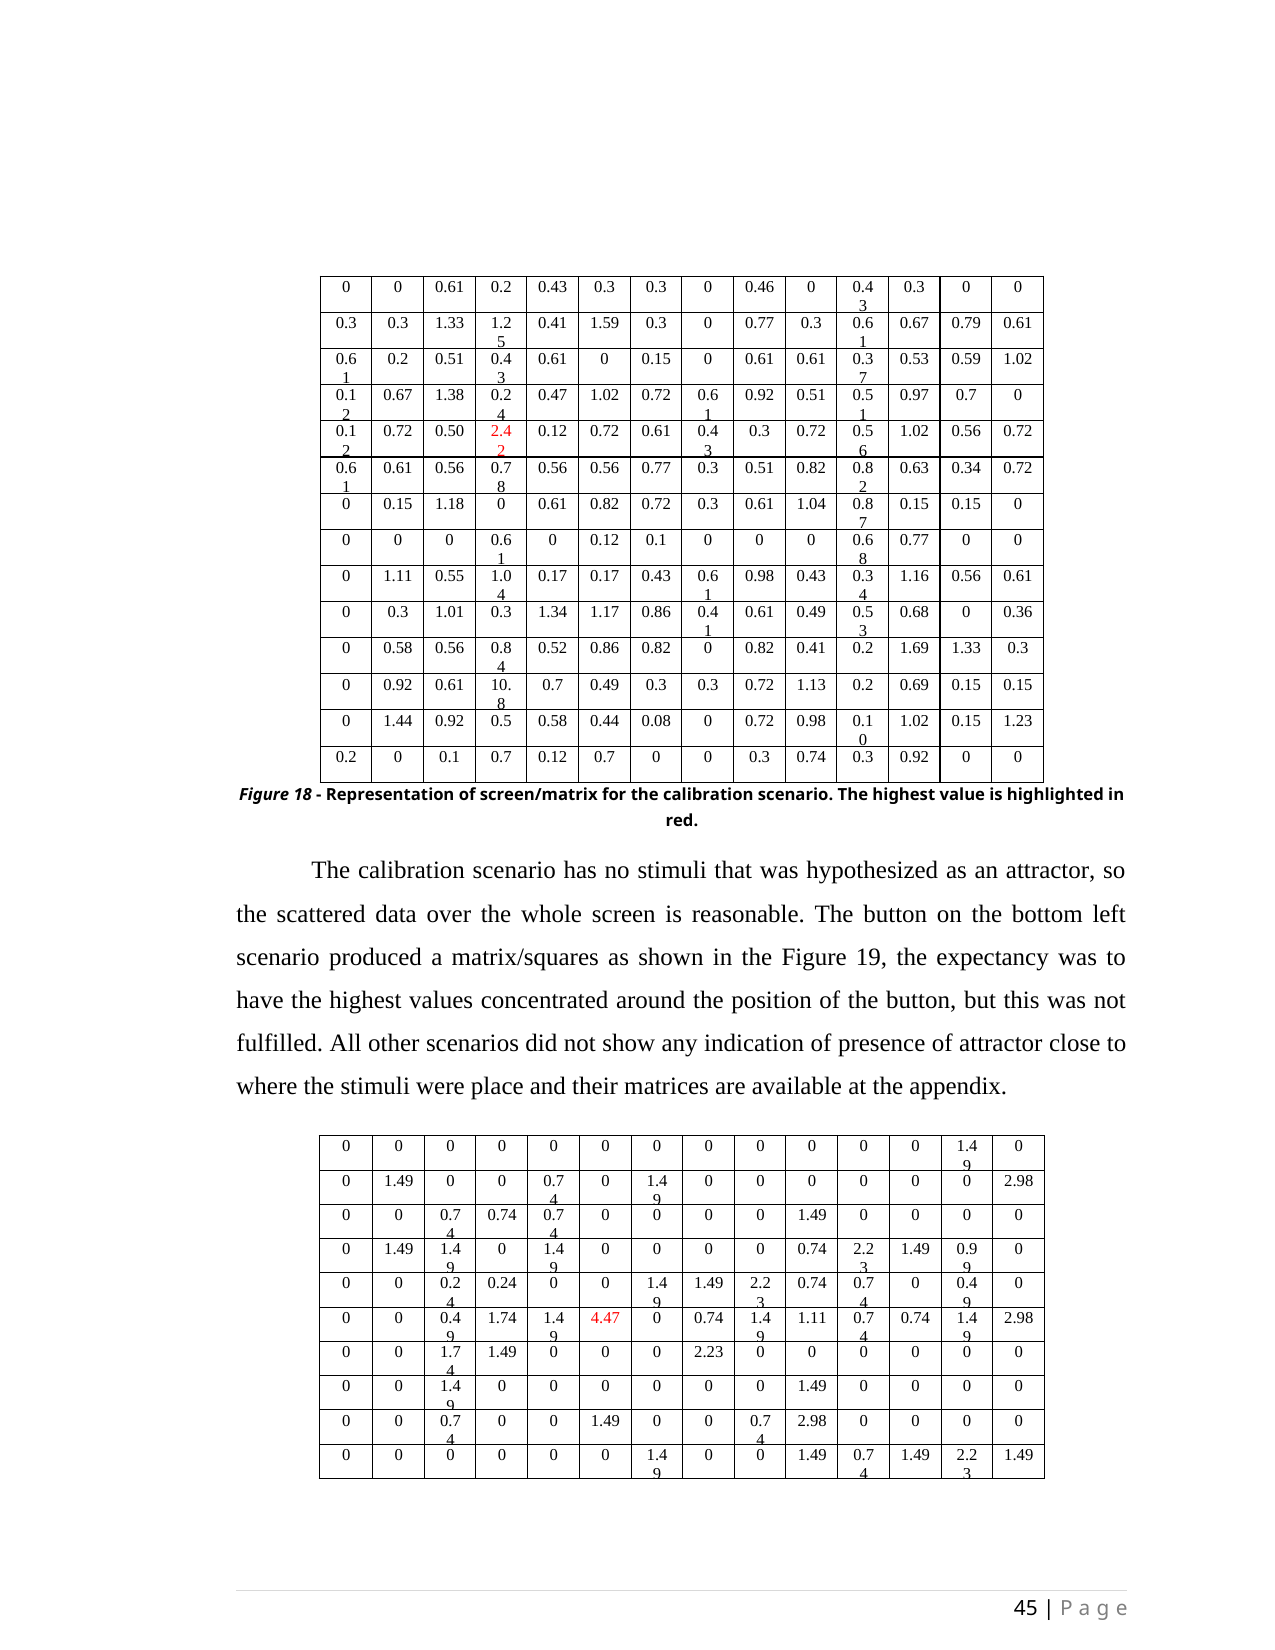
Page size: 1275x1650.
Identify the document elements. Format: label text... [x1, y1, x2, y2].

table_cell 0.10 [837, 710, 888, 746]
table_cell 0 [683, 1376, 734, 1409]
table_cell 1.49 [993, 1445, 1044, 1478]
table_cell 0 [838, 1410, 889, 1444]
table_cell 0.3 [992, 638, 1043, 673]
table_cell 0.61 [992, 313, 1043, 348]
table_cell 0.61 [992, 566, 1043, 601]
table_cell 0.59 [941, 349, 991, 384]
table_cell 0.56 [424, 458, 475, 492]
table_cell 0.3 [786, 313, 836, 348]
table_header 0 [941, 277, 991, 312]
table_cell 0.79 [941, 313, 991, 348]
table_cell 0.74 [838, 1308, 889, 1341]
table_cell 0.92 [889, 747, 939, 782]
table_cell 0.56 [941, 421, 991, 456]
table_cell 0 [682, 349, 733, 384]
table_cell 0.61 [527, 349, 578, 384]
table_cell 1.49 [786, 1445, 837, 1478]
table_cell 0.74 [786, 1273, 837, 1307]
table_cell 0.72 [372, 421, 423, 456]
table_cell 0.51 [837, 385, 888, 420]
table_cell 0 [372, 530, 423, 565]
table_cell 0.7 [476, 747, 526, 782]
table_cell 0.82 [837, 458, 888, 492]
table_cell 1.34 [527, 602, 578, 637]
table_cell 0 [528, 1273, 579, 1307]
table_header 0 [890, 1136, 941, 1169]
table_cell 1.02 [889, 421, 939, 456]
table_cell 1.04 [476, 566, 526, 601]
table_cell 0 [528, 1376, 579, 1409]
table_cell 0.56 [579, 458, 630, 492]
table_cell 0 [993, 1205, 1044, 1238]
table_cell 0 [941, 747, 991, 782]
table_header 0 [425, 1136, 475, 1169]
table_cell 1.49 [528, 1239, 579, 1272]
table_cell 0.52 [527, 638, 578, 673]
table_cell 0.77 [889, 530, 939, 565]
table_cell 0 [373, 1273, 424, 1307]
table_cell 0.15 [372, 494, 423, 529]
table_cell 0 [580, 1171, 631, 1204]
table_cell 0 [786, 530, 836, 565]
table_cell 0.5 [476, 710, 526, 746]
table_cell 0.61 [372, 458, 423, 492]
table_cell 0 [632, 1342, 682, 1375]
table_cell 0 [786, 1171, 837, 1204]
table_cell 0 [321, 602, 371, 637]
table_cell 0 [321, 710, 371, 746]
table_cell 0.72 [992, 421, 1043, 456]
table_cell 2.23 [735, 1273, 785, 1307]
table_cell 2.98 [786, 1410, 837, 1444]
table_cell 0.56 [424, 638, 475, 673]
table_cell 0 [476, 1445, 527, 1478]
table_cell 0.41 [527, 313, 578, 348]
table_cell 0.78 [476, 458, 526, 492]
table_cell 0.72 [786, 421, 836, 456]
table_cell 0 [838, 1342, 889, 1375]
table_cell 0 [321, 674, 371, 709]
table_cell 0.15 [889, 494, 939, 529]
table_cell 0.77 [734, 313, 785, 348]
table_cell 0 [321, 494, 371, 529]
table_cell 0.61 [527, 494, 578, 529]
table_cell 0 [992, 747, 1043, 782]
table_cell 0 [373, 1410, 424, 1444]
table_cell 0.61 [321, 458, 371, 492]
table_cell 0.24 [425, 1273, 475, 1307]
table_cell 0 [373, 1205, 424, 1238]
table_cell 0 [580, 1239, 631, 1272]
table_header 0.43 [837, 277, 888, 312]
table_cell 0.68 [889, 602, 939, 637]
table_cell 0.7 [941, 385, 991, 420]
table_cell 0 [632, 1308, 682, 1341]
table_cell 0 [320, 1205, 372, 1238]
table_cell 0.3 [837, 747, 888, 782]
table_cell 1.02 [889, 710, 939, 746]
table_cell 0 [632, 1410, 682, 1444]
table_cell 0.3 [372, 602, 423, 637]
table_cell 0 [890, 1410, 941, 1444]
table_cell 0 [941, 602, 991, 637]
table_cell 0.61 [631, 421, 681, 456]
table_cell 0.43 [786, 566, 836, 601]
table_cell 1.02 [579, 385, 630, 420]
table_cell 0.61 [424, 674, 475, 709]
table_cell 1.49 [425, 1376, 475, 1409]
table_header 0 [632, 1136, 682, 1169]
table_header 0 [373, 1136, 424, 1169]
table_cell 1.49 [580, 1410, 631, 1444]
table_cell 0.49 [786, 602, 836, 637]
table_cell 2.23 [683, 1342, 734, 1375]
table_cell 0.56 [527, 458, 578, 492]
table_cell 0.51 [734, 458, 785, 492]
table_cell 0 [320, 1308, 372, 1341]
table_cell 0 [373, 1376, 424, 1409]
table_cell 0.69 [889, 674, 939, 709]
table_cell 0 [632, 1239, 682, 1272]
table_cell 1.59 [579, 313, 630, 348]
table_cell 1.33 [941, 638, 991, 673]
table_cell 0 [320, 1410, 372, 1444]
table_header 0 [786, 1136, 837, 1169]
table_cell 0 [993, 1410, 1044, 1444]
table_header 0.43 [527, 277, 578, 312]
table_header 1.49 [942, 1136, 992, 1169]
table_cell 0 [682, 638, 733, 673]
table_cell 0 [838, 1171, 889, 1204]
table_cell 0.49 [942, 1273, 992, 1307]
table_cell 0.74 [786, 1239, 837, 1272]
table_cell 0.72 [631, 385, 681, 420]
table_cell 0.58 [372, 638, 423, 673]
table_cell 0.87 [837, 494, 888, 529]
table_cell 0.67 [372, 385, 423, 420]
table_cell 0.3 [682, 674, 733, 709]
table_cell 0.82 [786, 458, 836, 492]
table_cell 0.47 [527, 385, 578, 420]
table_cell 0 [735, 1239, 785, 1272]
table_cell 1.49 [632, 1171, 682, 1204]
table_cell 1.23 [992, 710, 1043, 746]
table_header 0.2 [476, 277, 526, 312]
table_cell 0 [682, 747, 733, 782]
table_cell 0 [942, 1410, 992, 1444]
table_cell 0 [580, 1205, 631, 1238]
table_cell 0.15 [941, 494, 991, 529]
table_cell 1.25 [476, 313, 526, 348]
table_cell 0.3 [321, 313, 371, 348]
table_cell 0.2 [321, 747, 371, 782]
table_cell 0.74 [425, 1205, 475, 1238]
table_cell 0 [320, 1376, 372, 1409]
table_cell 0 [992, 385, 1043, 420]
table_cell 0 [890, 1342, 941, 1375]
table_cell 0.12 [527, 747, 578, 782]
table_cell 0.72 [992, 458, 1043, 492]
table_cell 1.04 [786, 494, 836, 529]
table_cell 1.74 [425, 1342, 475, 1375]
table_cell 0.3 [682, 494, 733, 529]
table_cell 0.12 [321, 421, 371, 456]
table_cell 0 [942, 1342, 992, 1375]
table_cell 0.61 [734, 349, 785, 384]
table_cell 0 [735, 1171, 785, 1204]
table_cell 0 [372, 747, 423, 782]
table_cell 0.74 [528, 1171, 579, 1204]
table_cell 1.01 [424, 602, 475, 637]
table_cell 0 [320, 1171, 372, 1204]
table_cell 0 [528, 1445, 579, 1478]
table_cell 0.15 [992, 674, 1043, 709]
table_cell 0 [425, 1445, 475, 1478]
table_cell 0.68 [837, 530, 888, 565]
table_cell 0 [476, 1239, 527, 1272]
table_cell 0.56 [941, 566, 991, 601]
table_cell 1.49 [373, 1239, 424, 1272]
table_cell 0.74 [425, 1410, 475, 1444]
table_cell 0.61 [734, 602, 785, 637]
table_header 0 [682, 277, 733, 312]
table_cell 0.2 [837, 674, 888, 709]
table_cell 0.12 [579, 530, 630, 565]
table_cell 1.69 [889, 638, 939, 673]
table_cell 0 [838, 1205, 889, 1238]
table_cell 0.43 [682, 421, 733, 456]
table_cell 0.61 [682, 385, 733, 420]
table_header 0.46 [734, 277, 785, 312]
table_cell 0.12 [527, 421, 578, 456]
table_cell 1.33 [424, 313, 475, 348]
table_cell 0 [992, 494, 1043, 529]
table_cell 1.16 [889, 566, 939, 601]
table_cell 2.23 [942, 1445, 992, 1478]
table_cell 0 [528, 1342, 579, 1375]
table_cell 0 [580, 1273, 631, 1307]
table_cell 1.49 [890, 1445, 941, 1478]
table_cell 0 [580, 1342, 631, 1375]
table_cell 0 [580, 1376, 631, 1409]
table_cell 0.56 [837, 421, 888, 456]
table_cell 0.84 [476, 638, 526, 673]
table_cell 1.11 [372, 566, 423, 601]
table_cell 0 [320, 1273, 372, 1307]
table_cell 0 [890, 1273, 941, 1307]
table_header 0 [476, 1136, 527, 1169]
table_cell 1.13 [786, 674, 836, 709]
table_cell 0.3 [734, 747, 785, 782]
table_cell 0.63 [889, 458, 939, 492]
table_cell 0 [579, 349, 630, 384]
table_cell 0.86 [579, 638, 630, 673]
table_cell 0 [476, 1410, 527, 1444]
table_cell 0.74 [838, 1273, 889, 1307]
table_cell 0.74 [528, 1205, 579, 1238]
table_cell 0.61 [682, 566, 733, 601]
table_cell 1.49 [425, 1239, 475, 1272]
table_cell 0.67 [889, 313, 939, 348]
table_cell 0.86 [631, 602, 681, 637]
table_cell 0.51 [786, 385, 836, 420]
table_cell 0 [992, 530, 1043, 565]
table_cell 0.7 [527, 674, 578, 709]
table_cell 1.49 [476, 1342, 527, 1375]
table_header 0 [528, 1136, 579, 1169]
table_header 0 [321, 277, 371, 312]
table_cell 4.47 [580, 1308, 631, 1341]
table_cell 0.49 [425, 1308, 475, 1341]
table_cell 0.37 [837, 349, 888, 384]
table_cell 0 [682, 313, 733, 348]
table_cell 1.49 [632, 1273, 682, 1307]
table_cell 1.11 [786, 1308, 837, 1341]
table_cell 0.61 [837, 313, 888, 348]
table_cell 2.42 [476, 421, 526, 456]
table_cell 0.58 [527, 710, 578, 746]
table_cell 0.92 [424, 710, 475, 746]
table_cell 0.92 [734, 385, 785, 420]
table_cell 0.15 [941, 674, 991, 709]
table_cell 0.72 [734, 674, 785, 709]
table_cell 0.61 [734, 494, 785, 529]
table_cell 0.7 [579, 747, 630, 782]
table_cell 0.53 [889, 349, 939, 384]
table_cell 0 [941, 530, 991, 565]
table_cell 0.12 [321, 385, 371, 420]
table_cell 0.92 [372, 674, 423, 709]
table_cell 0.72 [734, 710, 785, 746]
table_cell 0 [373, 1308, 424, 1341]
table_cell 0 [942, 1376, 992, 1409]
table_cell 0 [320, 1342, 372, 1375]
table_cell 0.24 [476, 385, 526, 420]
table_header 0.3 [631, 277, 681, 312]
table_cell 0.72 [631, 494, 681, 529]
table_cell 1.38 [424, 385, 475, 420]
table_cell 0.82 [734, 638, 785, 673]
table_cell 0.53 [837, 602, 888, 637]
table_cell 0 [942, 1171, 992, 1204]
table_cell 0.41 [682, 602, 733, 637]
table_cell 0 [632, 1376, 682, 1409]
table_cell 0 [320, 1445, 372, 1478]
table_header 0 [580, 1136, 631, 1169]
table_cell 0.17 [527, 566, 578, 601]
table_cell 0.3 [734, 421, 785, 456]
table_cell 0 [527, 530, 578, 565]
table_cell 0 [838, 1376, 889, 1409]
table_cell 0.99 [942, 1239, 992, 1272]
table_cell 0.3 [476, 602, 526, 637]
table_cell 0.15 [631, 349, 681, 384]
table_cell 0 [734, 530, 785, 565]
table_cell 0.24 [476, 1273, 527, 1307]
table_cell 0.82 [579, 494, 630, 529]
table_cell 0.34 [837, 566, 888, 601]
table_cell 0 [993, 1239, 1044, 1272]
table_cell 0 [682, 530, 733, 565]
table_cell 0.55 [424, 566, 475, 601]
table_cell 0.3 [682, 458, 733, 492]
table_cell 0.43 [631, 566, 681, 601]
table_cell 0.50 [424, 421, 475, 456]
table_cell 0 [425, 1171, 475, 1204]
table_cell 0.17 [579, 566, 630, 601]
table_header 0 [838, 1136, 889, 1169]
table_cell 0.74 [735, 1410, 785, 1444]
table_cell 0 [993, 1342, 1044, 1375]
table_cell 0.77 [631, 458, 681, 492]
table_cell 0.74 [476, 1205, 527, 1238]
table_cell 0.61 [321, 349, 371, 384]
table_cell 0 [890, 1171, 941, 1204]
table_cell 0 [735, 1205, 785, 1238]
table_cell 0 [683, 1205, 734, 1238]
table_cell 0.72 [579, 421, 630, 456]
table_cell 0 [321, 638, 371, 673]
table_cell 0.74 [890, 1308, 941, 1341]
table_cell 0 [580, 1445, 631, 1478]
table_cell 0.61 [476, 530, 526, 565]
table_cell 0.36 [992, 602, 1043, 637]
table_cell 0 [632, 1205, 682, 1238]
table_cell 0 [993, 1376, 1044, 1409]
text The calibration scenario has no stimuli that was hypothesized as an attractor, so the scattered data over the whole screen is reasonable. The button on the bottom left scenario produced a matrix/squares as shown in the Figure 19, the expectancy was to have the highest values concentrated around the position of the button, but this was not fulfilled. All other scenarios did not show any indication of presence of attractor close to where the stimuli were place and their matrices are available at the appendix. [236, 856, 1127, 1100]
table_header 0.3 [889, 277, 939, 312]
table_cell 0 [424, 530, 475, 565]
table_cell 0 [735, 1376, 785, 1409]
table_cell 1.49 [632, 1445, 682, 1478]
table_cell 0.98 [734, 566, 785, 601]
table_cell 0 [373, 1342, 424, 1375]
table_cell 0 [528, 1410, 579, 1444]
table_cell 0.82 [631, 638, 681, 673]
table_cell 1.49 [528, 1308, 579, 1341]
table_cell 0.51 [424, 349, 475, 384]
table_header 0.61 [424, 277, 475, 312]
table_cell 0 [735, 1342, 785, 1375]
table_cell 0 [683, 1239, 734, 1272]
table_cell 0 [735, 1445, 785, 1478]
table_cell 0 [476, 1171, 527, 1204]
table_cell 0.2 [372, 349, 423, 384]
table_cell 0 [786, 1342, 837, 1375]
table_cell 0 [476, 494, 526, 529]
table_cell 1.74 [476, 1308, 527, 1341]
table_cell 0.3 [631, 313, 681, 348]
table_cell 1.17 [579, 602, 630, 637]
table_cell 0.98 [786, 710, 836, 746]
text Figure 18 - Representation of screen/matrix for the calibration scenario. The highest value is highlighted in red. [236, 783, 1127, 831]
table_cell 0.41 [786, 638, 836, 673]
table_cell 0 [320, 1239, 372, 1272]
table_cell 2.98 [993, 1308, 1044, 1341]
table_cell 0.97 [889, 385, 939, 420]
table_cell 0.1 [631, 530, 681, 565]
table_cell 0 [631, 747, 681, 782]
table_header 0 [683, 1136, 734, 1169]
table_cell 0.44 [579, 710, 630, 746]
table_cell 0 [942, 1205, 992, 1238]
table_cell 10.8 [476, 674, 526, 709]
table_cell 1.49 [683, 1273, 734, 1307]
table_cell 2.98 [993, 1171, 1044, 1204]
table_cell 0 [321, 530, 371, 565]
table_header 0 [372, 277, 423, 312]
table_cell 0.74 [786, 747, 836, 782]
table_cell 0.74 [683, 1308, 734, 1341]
table_cell 0 [890, 1205, 941, 1238]
table_cell 1.49 [373, 1171, 424, 1204]
table_cell 0.3 [372, 313, 423, 348]
table_cell 0 [683, 1445, 734, 1478]
table_cell 0 [373, 1445, 424, 1478]
table_cell 0.34 [941, 458, 991, 492]
table_cell 0 [683, 1410, 734, 1444]
table_cell 0.3 [631, 674, 681, 709]
table_cell 1.49 [735, 1308, 785, 1341]
table_cell 1.49 [786, 1205, 837, 1238]
table_cell 0 [683, 1171, 734, 1204]
table_cell 2.23 [838, 1239, 889, 1272]
table_cell 0 [476, 1376, 527, 1409]
table_cell 0 [321, 566, 371, 601]
table_cell 0.74 [838, 1445, 889, 1478]
table_cell 1.49 [942, 1308, 992, 1341]
table_cell 1.02 [992, 349, 1043, 384]
table_cell 0.1 [424, 747, 475, 782]
table_cell 0.2 [837, 638, 888, 673]
table_cell 0.08 [631, 710, 681, 746]
table_header 0.3 [579, 277, 630, 312]
table_header 0 [993, 1136, 1044, 1169]
table_header 0 [786, 277, 836, 312]
table_header 0 [735, 1136, 785, 1169]
table_cell 0 [993, 1273, 1044, 1307]
table_cell 1.18 [424, 494, 475, 529]
table_cell 0.43 [476, 349, 526, 384]
table_cell 1.49 [890, 1239, 941, 1272]
table_header 0 [320, 1136, 372, 1169]
table_cell 1.44 [372, 710, 423, 746]
table_cell 1.49 [786, 1376, 837, 1409]
table_cell 0.61 [786, 349, 836, 384]
table_cell 0.15 [941, 710, 991, 746]
table_cell 0 [682, 710, 733, 746]
table_header 0 [992, 277, 1043, 312]
table_cell 0.49 [579, 674, 630, 709]
table_cell 0 [890, 1376, 941, 1409]
